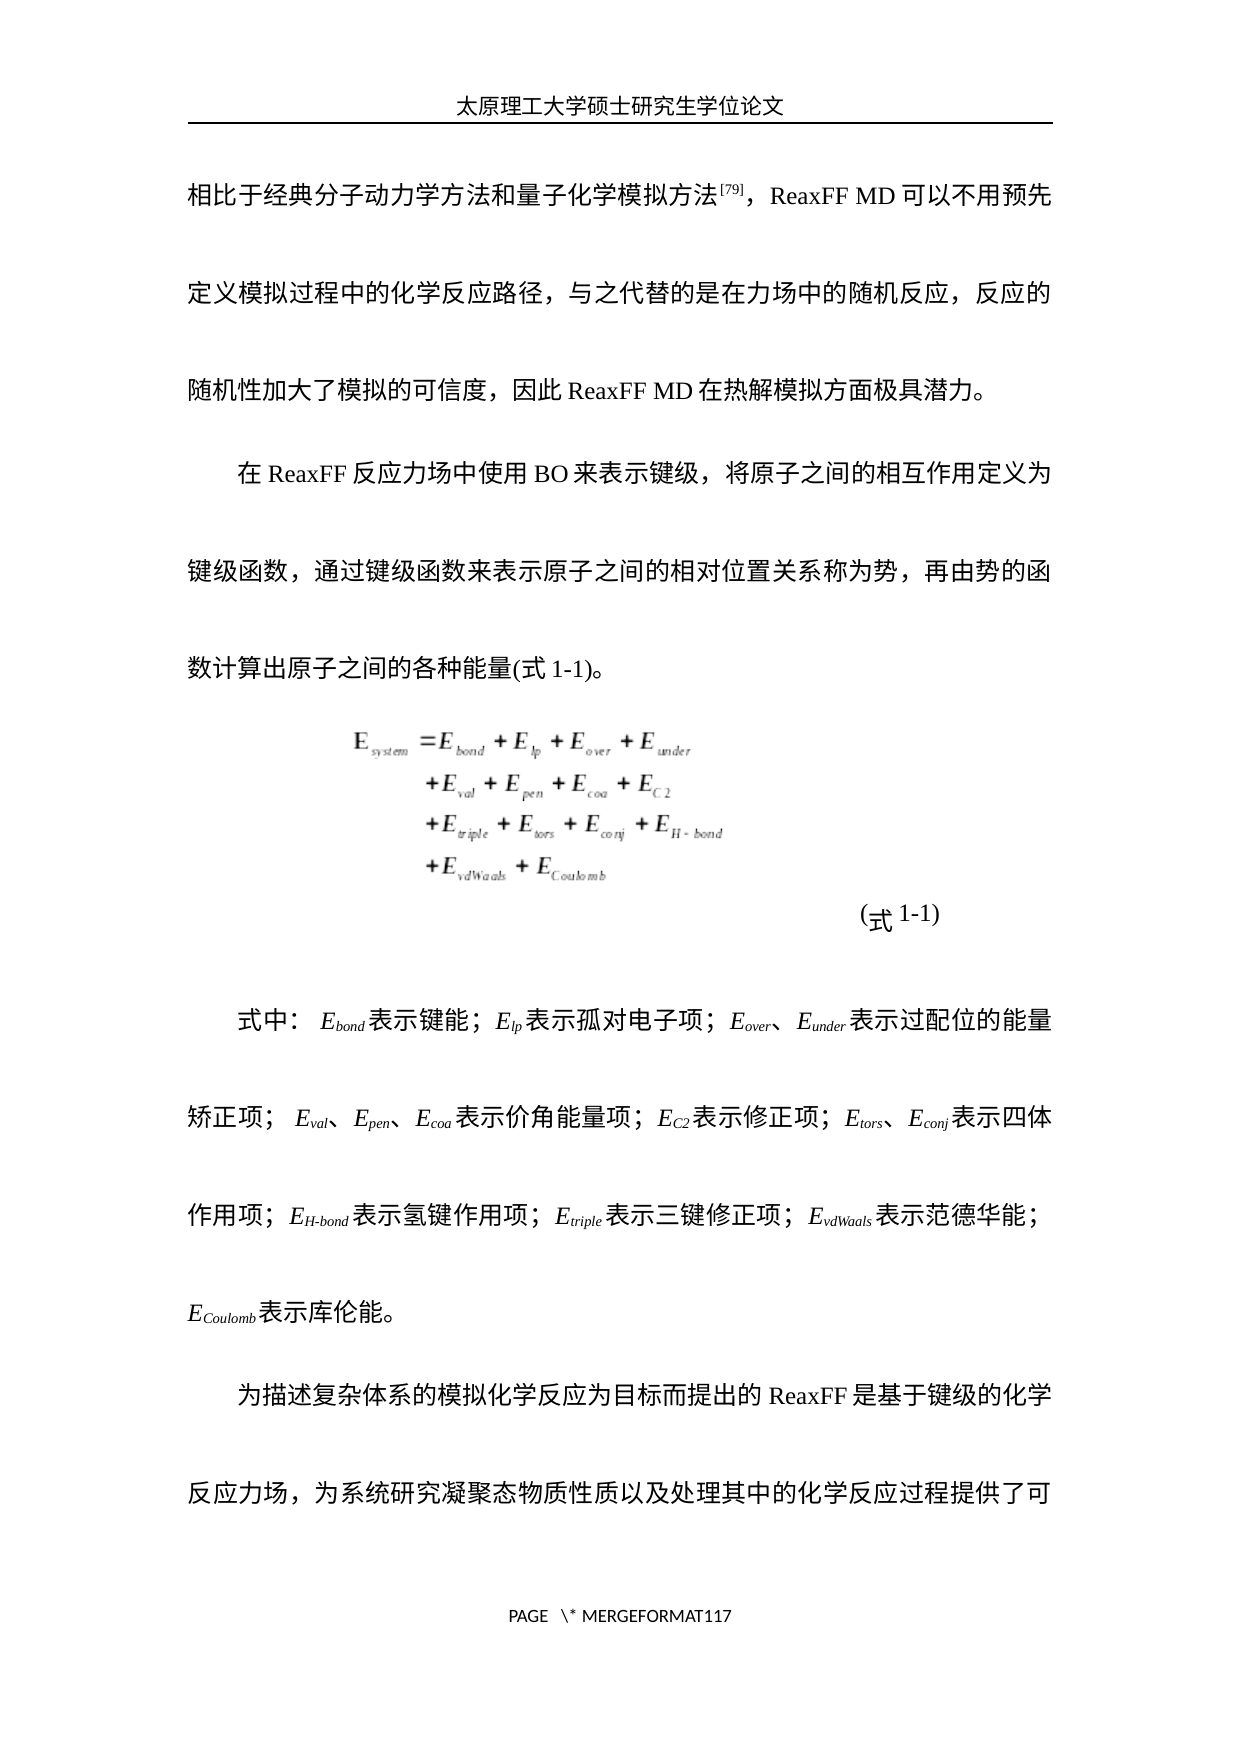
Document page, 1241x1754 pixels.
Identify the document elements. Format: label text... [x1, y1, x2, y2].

text 在ReaxFF反应力场中使用BO来表示键级，将原子之间的相互作用定义为键级函数，通过键级函数来表示原子之间的相对位置关系称为势，再由势的函数计算出原子之间的各种能量(式1-1)。 [187, 439, 1053, 699]
text (式1-1) [187, 717, 1053, 945]
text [187, 161, 1053, 421]
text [187, 1361, 1053, 1524]
text 式中： Ebond表示键能；Elp表示孤对电子项；Eover、Eunder表示过配位的能量矫正项； Eval、Epen、Ecoa表示价角能量项；EC2表示修正项；Etors、Econj表示四体作用项；EH-bond表示氢键作用项；Etriple表示三键修正项；EvdWaals表示范德华能；ECoulomb表示库伦能。 [187, 986, 1053, 1343]
